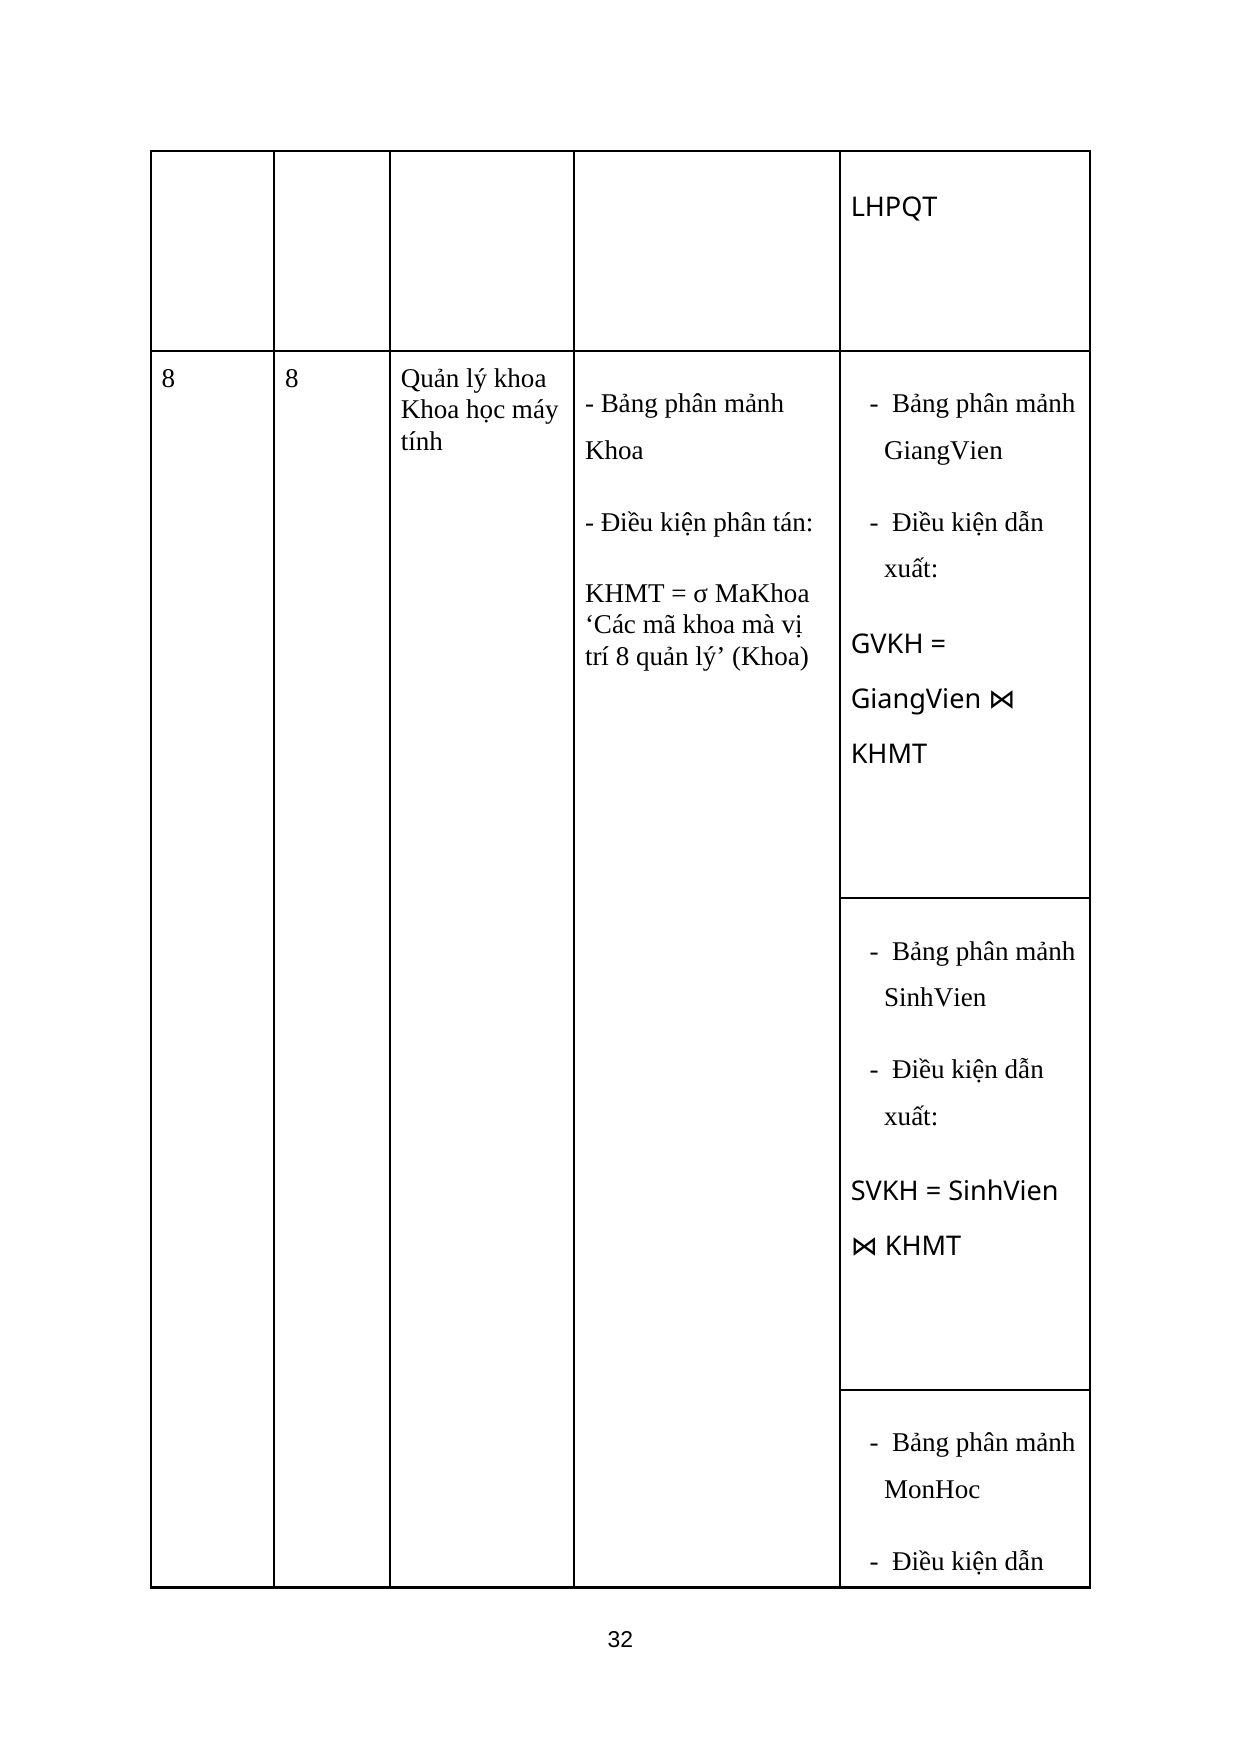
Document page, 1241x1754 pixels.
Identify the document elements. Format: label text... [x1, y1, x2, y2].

table_cell 8 [275, 352, 389, 1586]
table_cell - Bảng phân mảnh Khoa - Điều kiện phân tán: KHMT = σ MaKhoa ‘Các mã khoa mà vị trí 8 quản lý’ (Khoa) [575, 352, 839, 1586]
table_cell 8 [152, 352, 273, 1586]
table_cell - Bảng phân mảnh GiangVien - Điều kiện dẫn xuất: GVKH = GiangVien ⋈ KHMT [841, 352, 1089, 897]
table_cell - Bảng phân mảnh SinhVien - Điều kiện dẫn xuất: SVKH = SinhVien ⋈ KHMT [841, 899, 1089, 1389]
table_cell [841, 1391, 1089, 1586]
table_cell Quản lý khoa Khoa học máy tính [391, 352, 573, 1586]
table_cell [841, 152, 1089, 350]
